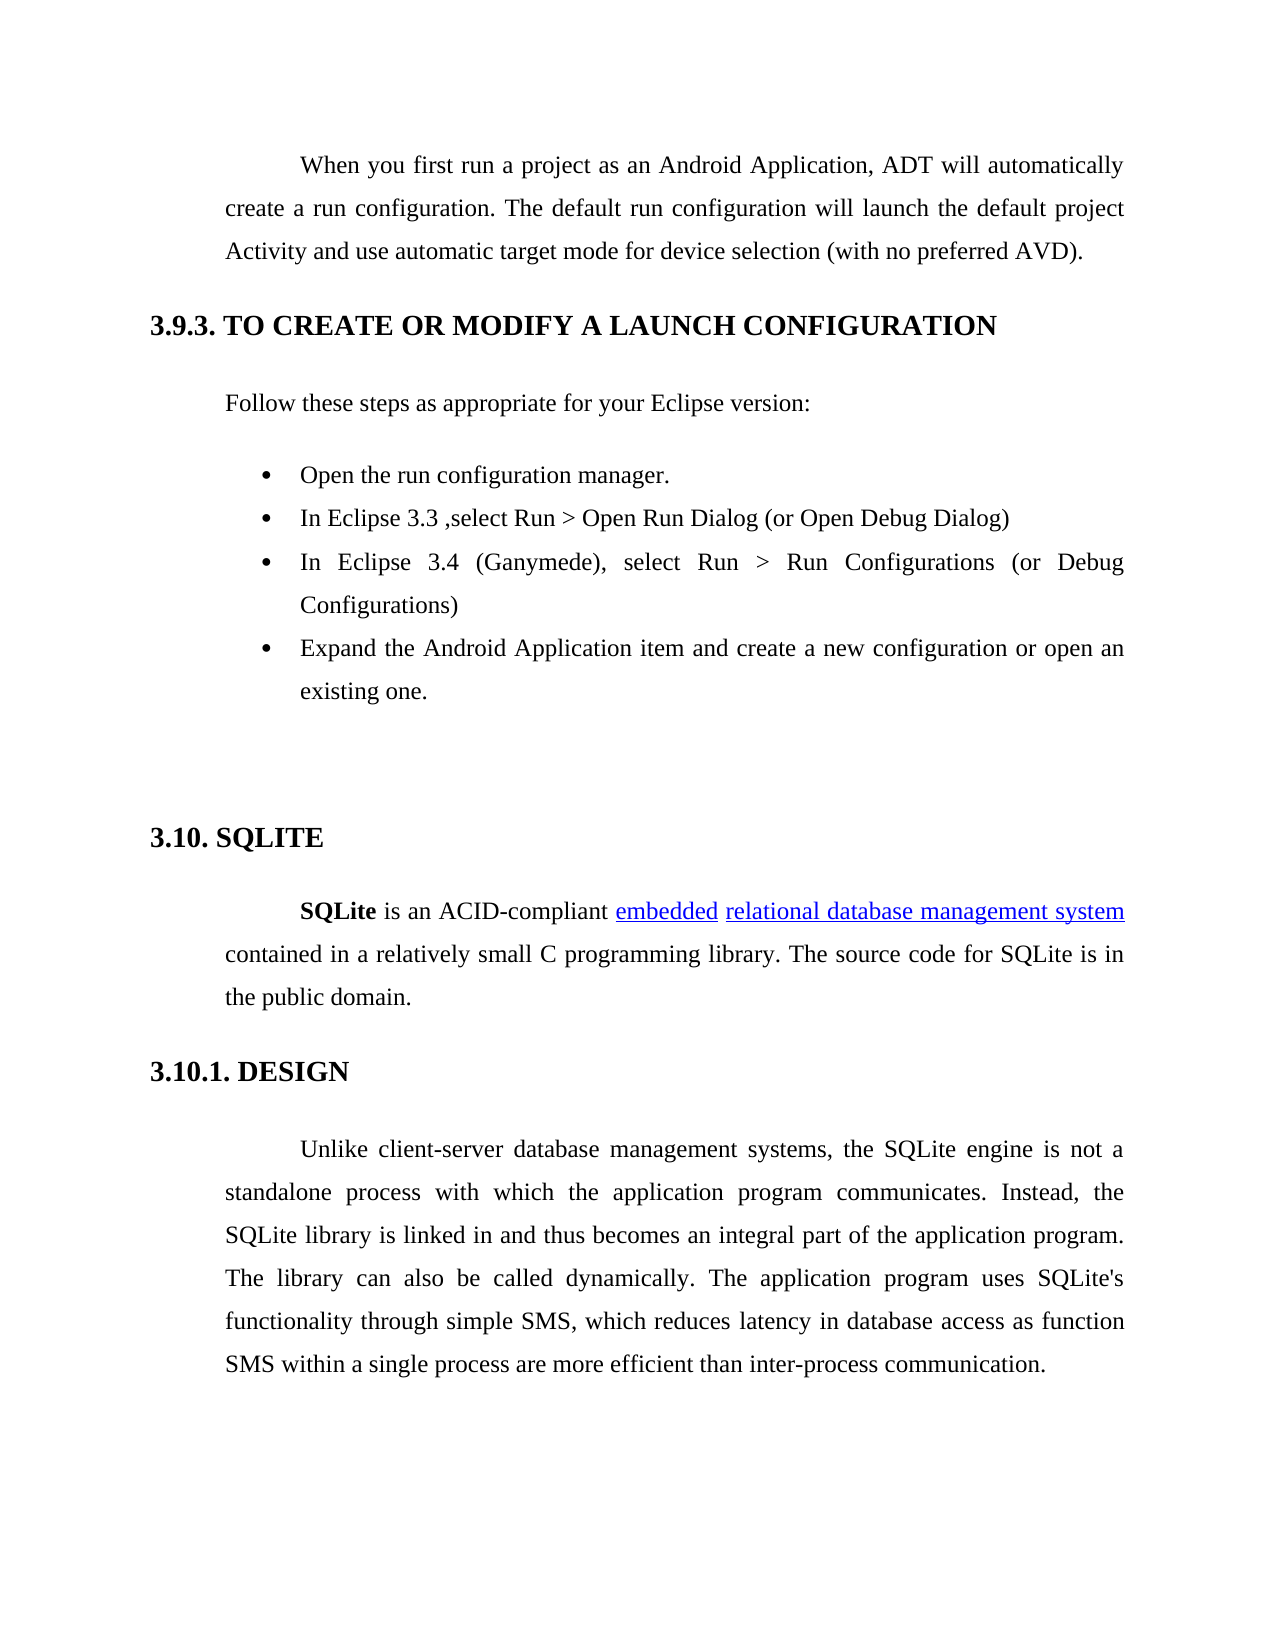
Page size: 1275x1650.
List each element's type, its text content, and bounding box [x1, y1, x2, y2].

list In Eclipse 3.3 ,select Run > Open Run Dialog (or Open Debug Dialog) [262, 503, 1125, 532]
text 3.9.3. TO CREATE OR MODIFY A LAUNCH CONFIGURATION [150, 308, 1125, 342]
text 3.10.1. DESIGN [150, 1054, 1125, 1088]
list In Eclipse 3.4 (Ganymede), select Run > Run Configurations (or Debug Configurations) [262, 547, 1125, 618]
text When you first run a project as an Android Application, ADT will automatically create a run configuration. The default run configuration will launch the default project Activity and use automatic target mode for device selection (with no preferred AVD). [225, 150, 1125, 265]
text Unlike client-server database management systems, the SQLite engine is not a standalone process with which the application program communicates. Instead, the SQLite library is linked in and thus becomes an integral part of the application program. The library can also be called dynamically. The application program uses SQLite's functionality through simple SMS, which reduces latency in database access as function SMS within a single process are more efficient than inter-process communication. [225, 1134, 1125, 1378]
list Open the run configuration manager. [262, 460, 1125, 489]
text 3.10. SQLITE [150, 821, 1100, 854]
text SQLite is an ACID-compliant embedded relational database management system contained in a relatively small C programming library. The source code for SQLite is in the public domain. [225, 896, 1125, 1011]
text Follow these steps as appropriate for your Eclipse version: [175, 388, 1125, 417]
list Expand the Android Application item and create a new configuration or open an existing one. [262, 633, 1125, 705]
